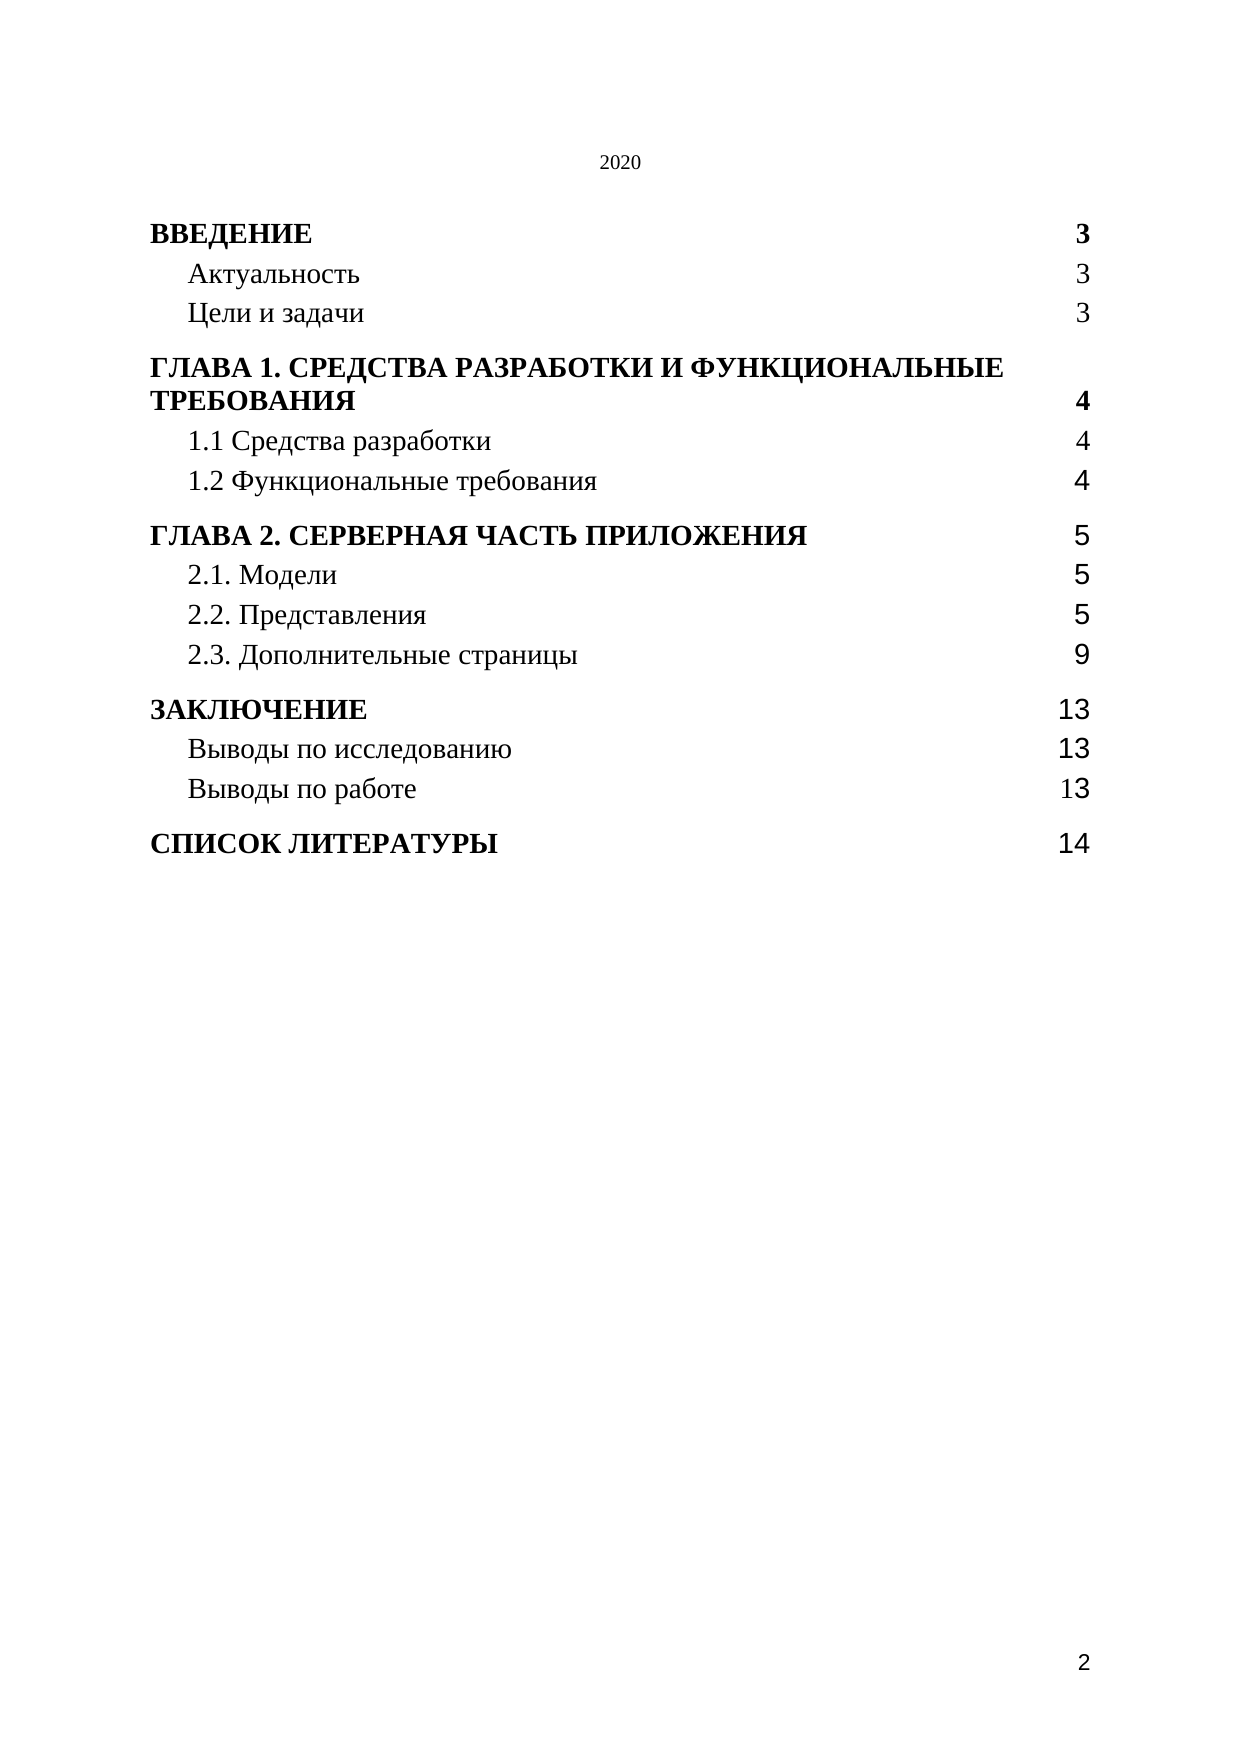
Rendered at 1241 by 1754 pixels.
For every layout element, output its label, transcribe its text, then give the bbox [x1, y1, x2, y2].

text 2020 [150, 150, 1090, 174]
